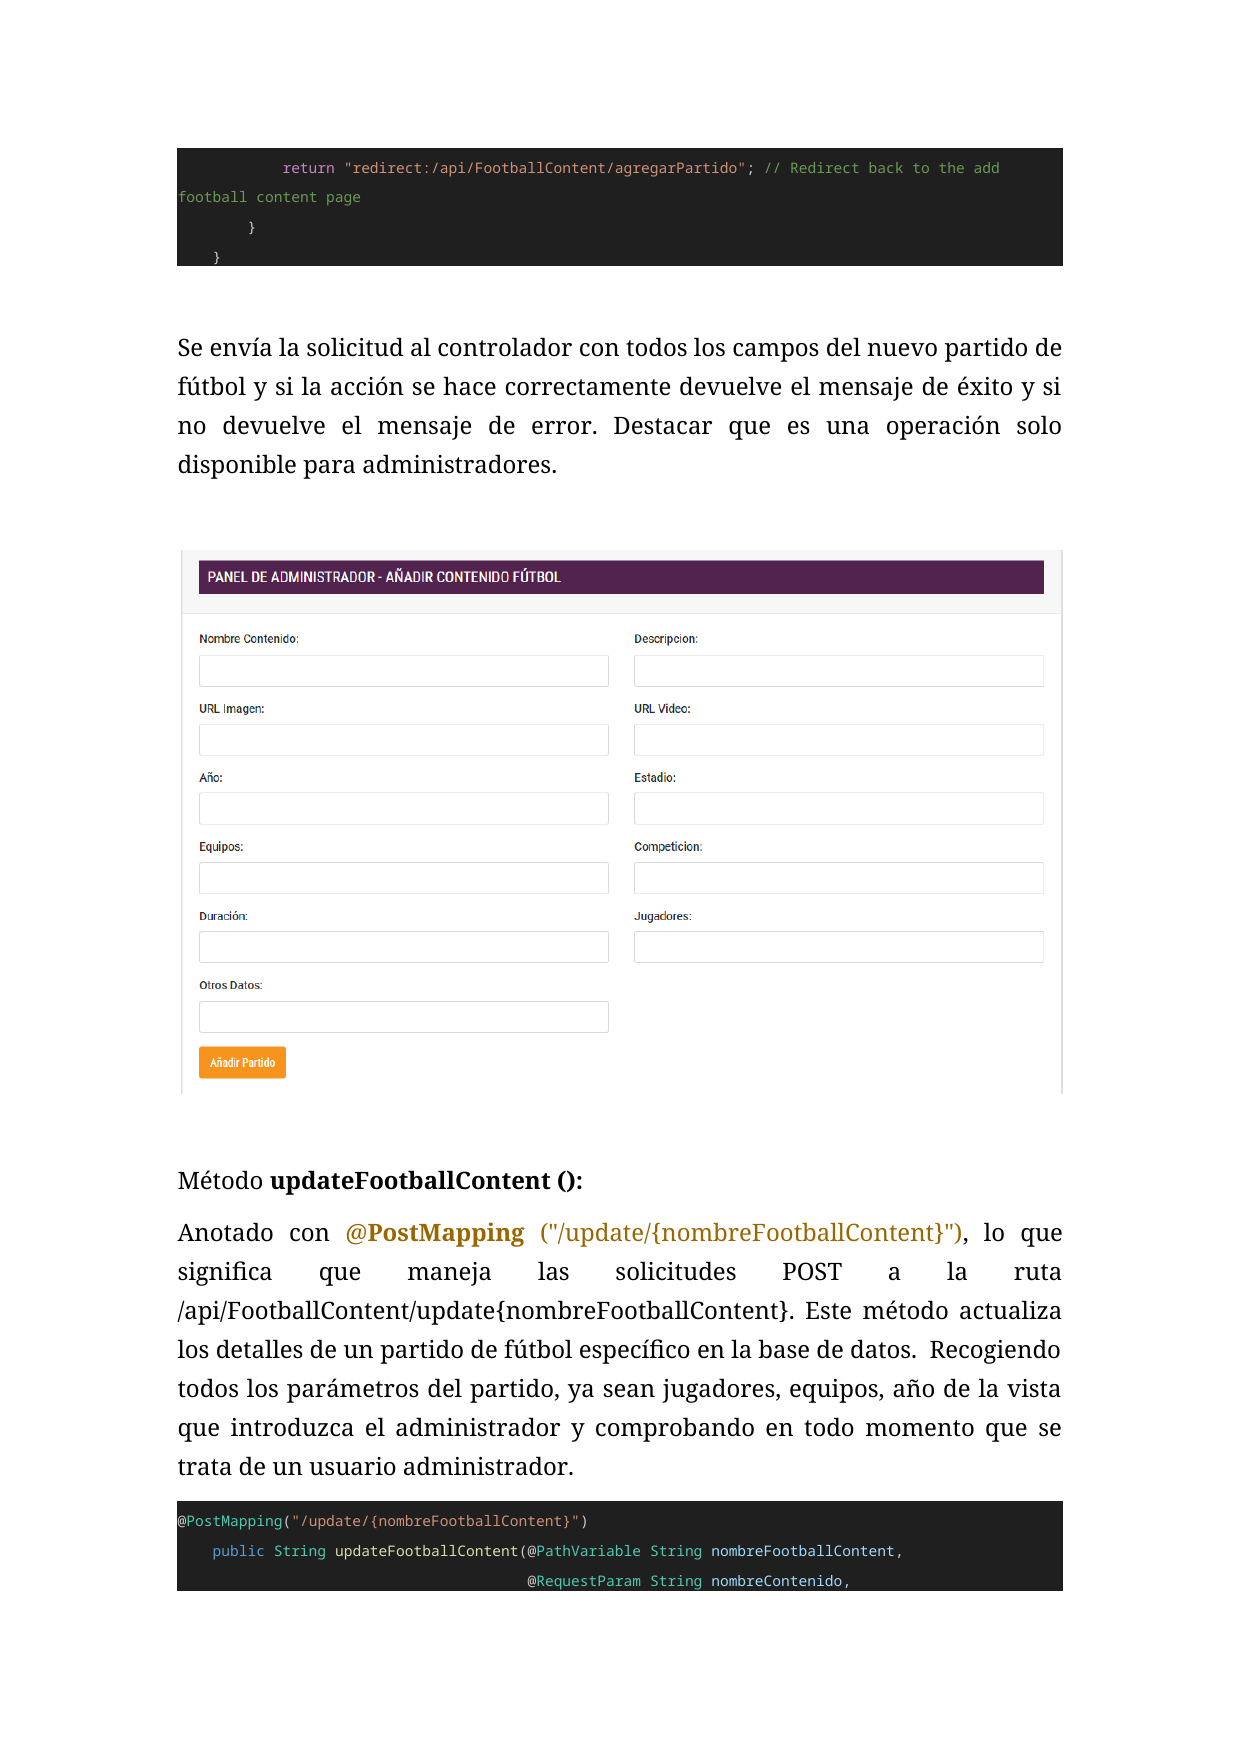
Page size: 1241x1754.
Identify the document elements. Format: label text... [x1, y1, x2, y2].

picture [177, 550, 1063, 1094]
text Se envía la solicitud al controlador con todos los campos del nuevo partido de fútbol y si la acción se hace correctamente devuelve el mensaje de éxito y si no devuelve el mensaje de error. Destacar que es una operación solo disponible para administradores. [177, 330, 1063, 480]
text } [177, 207, 1063, 237]
text public String updateFootballContent(@PathVariable String nombreFootballContent, [177, 1531, 1063, 1561]
text return "redirect:/api/FootballContent/agregarPartido"; // Redirect back to the add football content page [177, 148, 1063, 207]
text } [177, 237, 1063, 266]
text Método updateFootballContent (): [177, 1164, 1063, 1197]
text @PostMapping("/update/{nombreFootballContent}") [177, 1501, 1063, 1531]
text @RequestParam String nombreContenido, [177, 1561, 1063, 1591]
text Anotado con @PostMapping ("/update/{nombreFootballContent}"), lo que significa que maneja las solicitudes POST a la ruta /api/FootballContent/update{nombreFootballContent}. Este método actualiza los detalles de un partido de fútbol específico en la base de datos. Recogiendo todos los parámetros del partido, ya sean jugadores, equipos, año de la vista que introduzca el administrador y comprobando en todo momento que se trata de un usuario administrador. [177, 1216, 1063, 1482]
